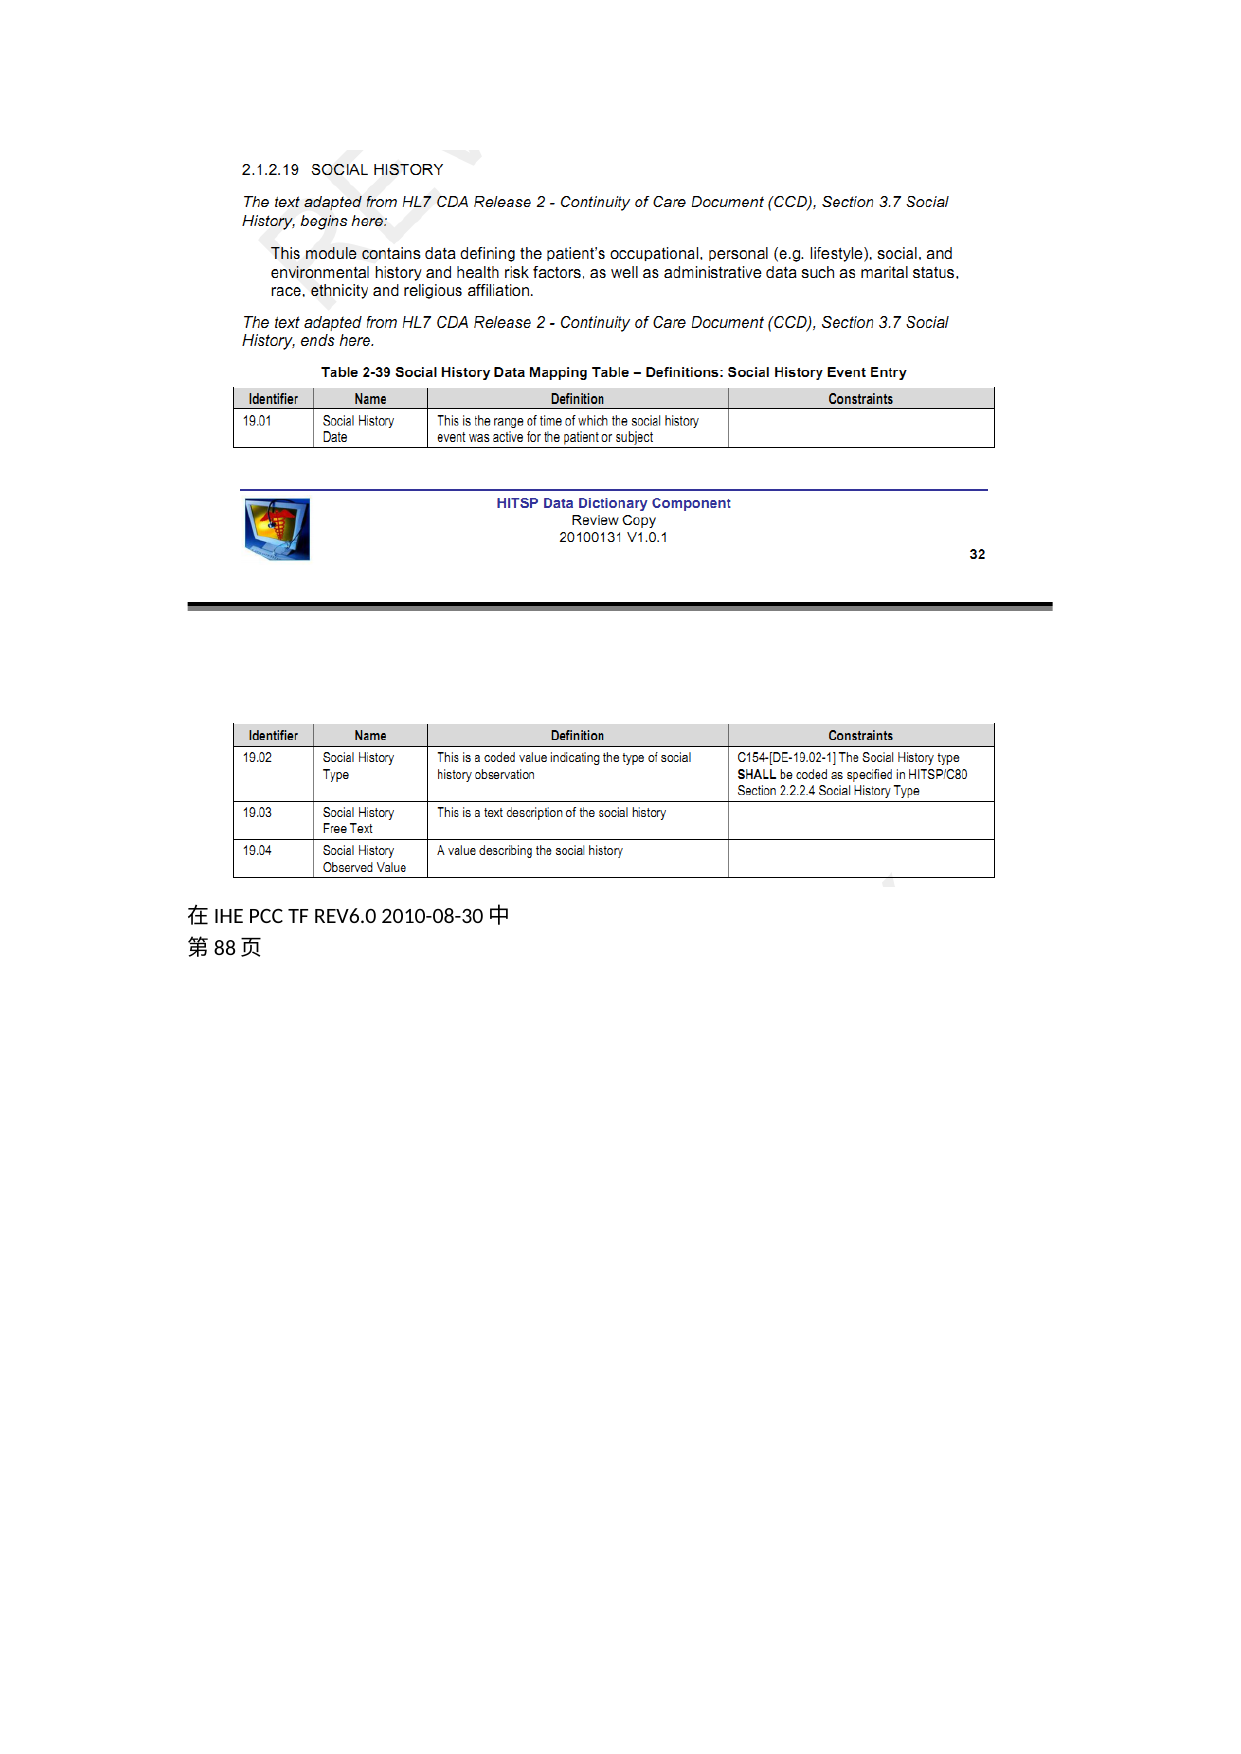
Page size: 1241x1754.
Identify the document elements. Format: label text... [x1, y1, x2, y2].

text 第88页 [187, 930, 1053, 962]
picture [187, 150, 1053, 887]
text 在IHE PCC TF REV6.0 2010-08-30中 [187, 897, 1053, 930]
